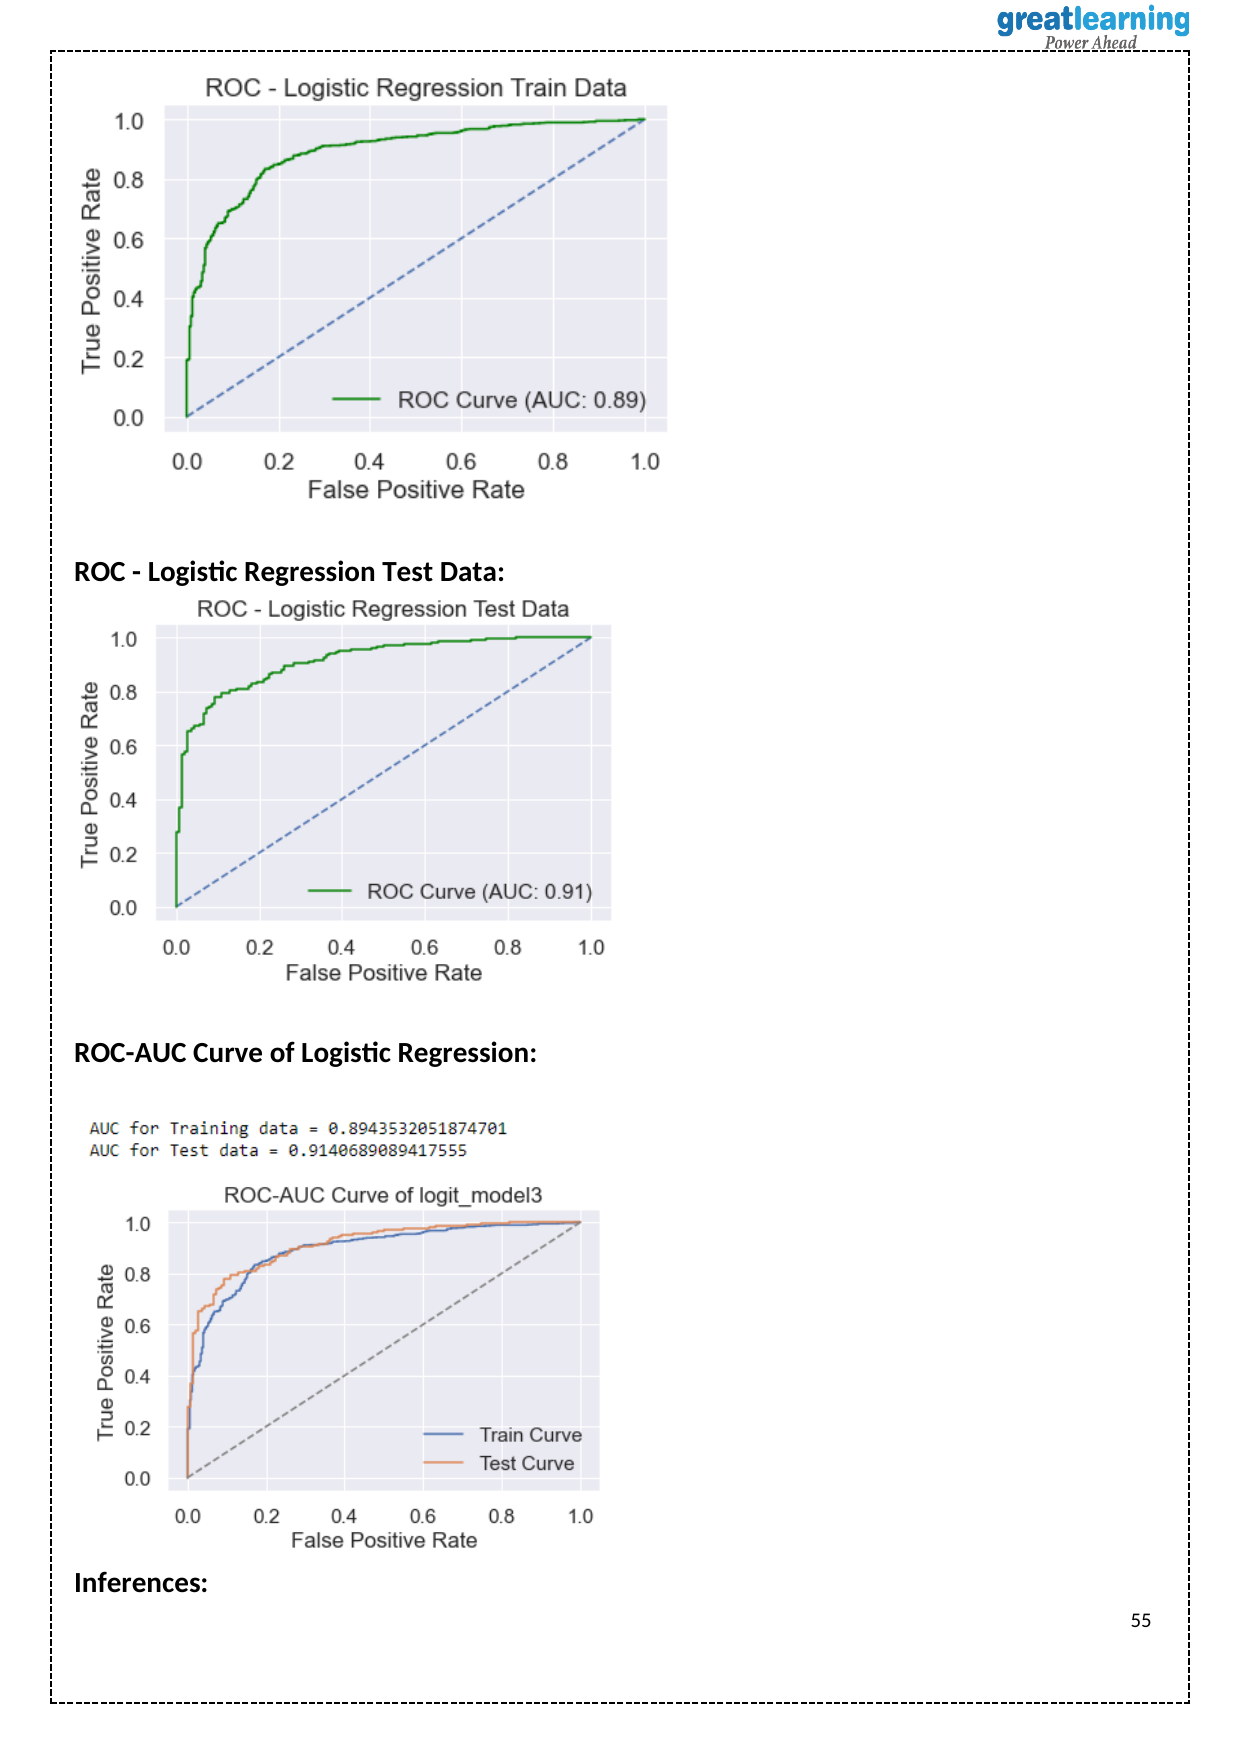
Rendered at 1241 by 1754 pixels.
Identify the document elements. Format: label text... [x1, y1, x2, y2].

picture [73, 1111, 623, 1562]
subtitle Inferences: [74, 1564, 1144, 1600]
subtitle ROC-AUC Curve of Logistic Regression: [74, 1034, 1144, 1070]
picture [73, 68, 678, 512]
picture [73, 591, 621, 993]
subtitle ROC - Logistic Regression Test Data: [74, 553, 1144, 589]
picture [997, 4, 1189, 49]
